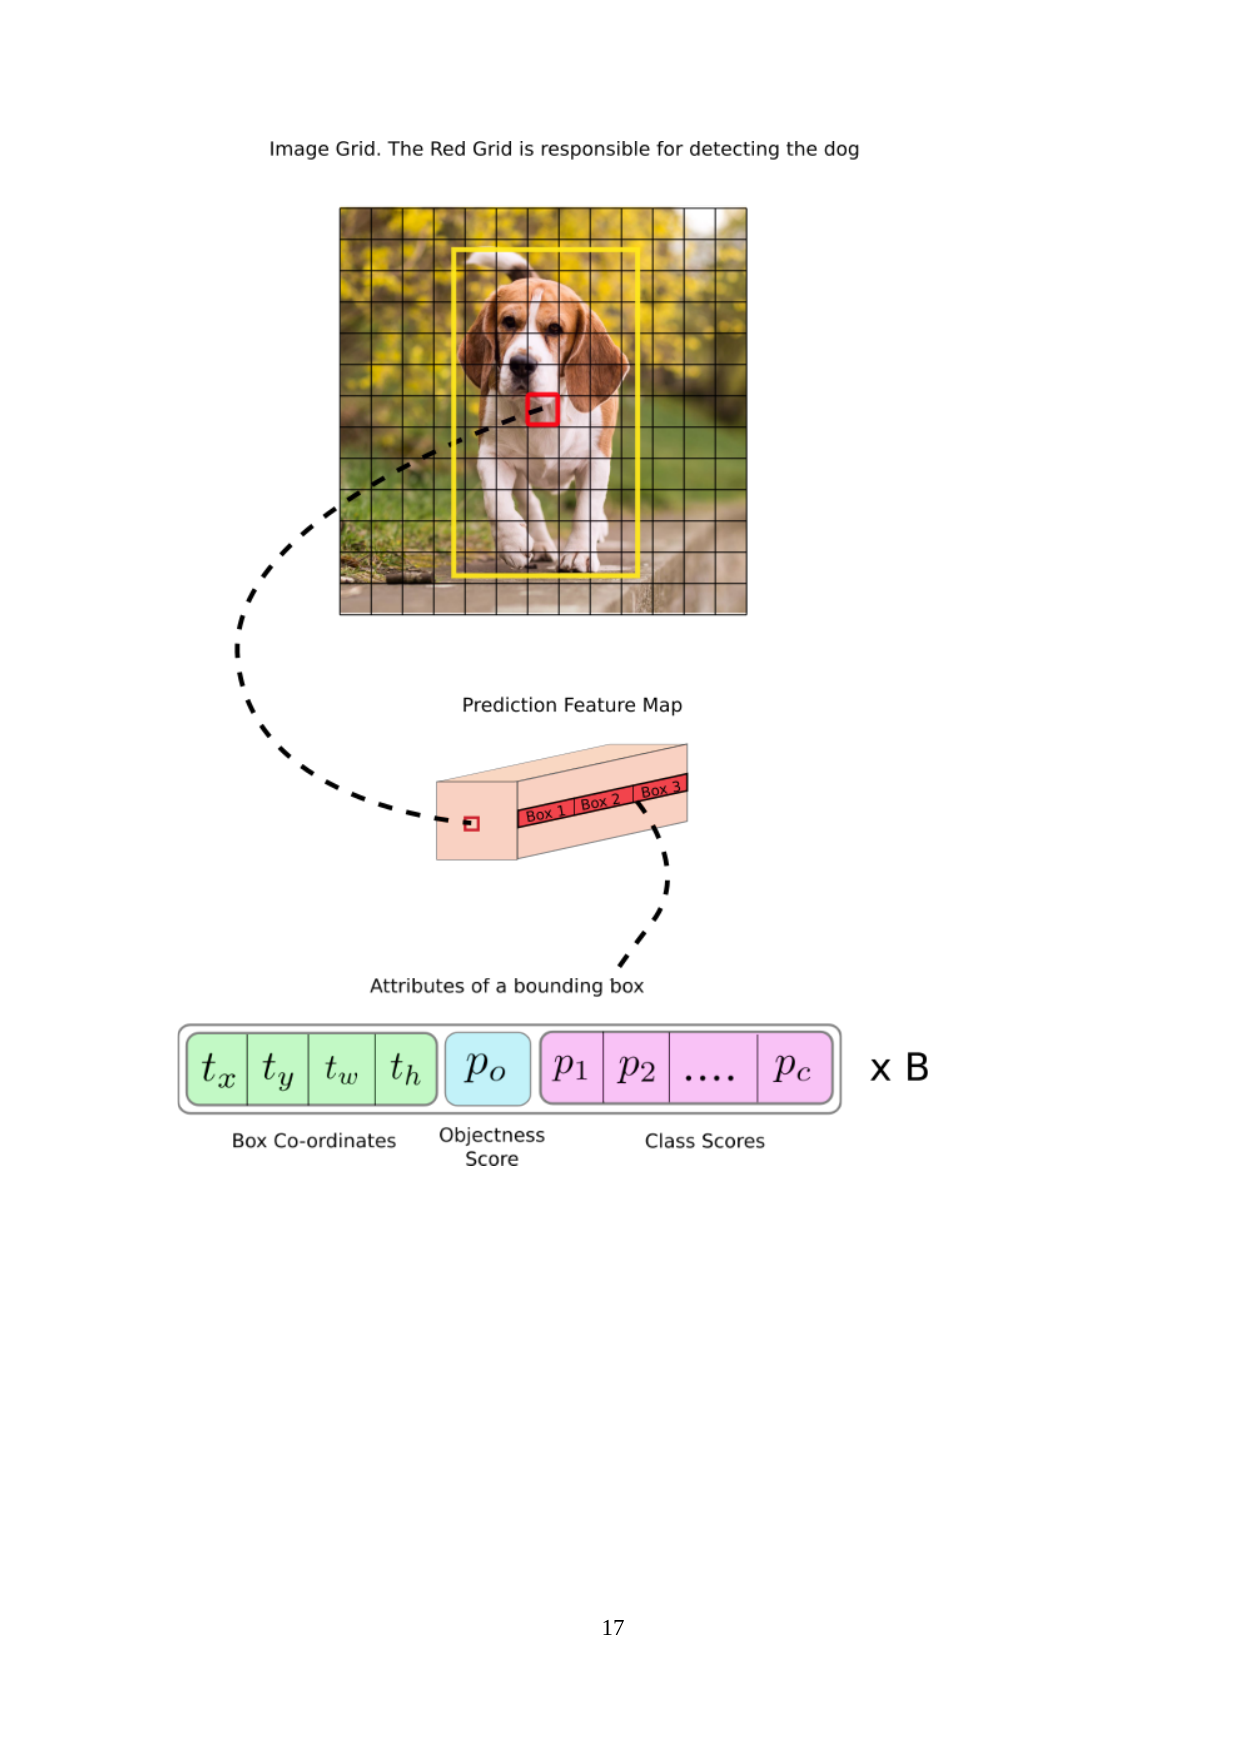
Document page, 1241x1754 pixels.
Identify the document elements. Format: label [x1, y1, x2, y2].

picture [177, 141, 928, 1166]
